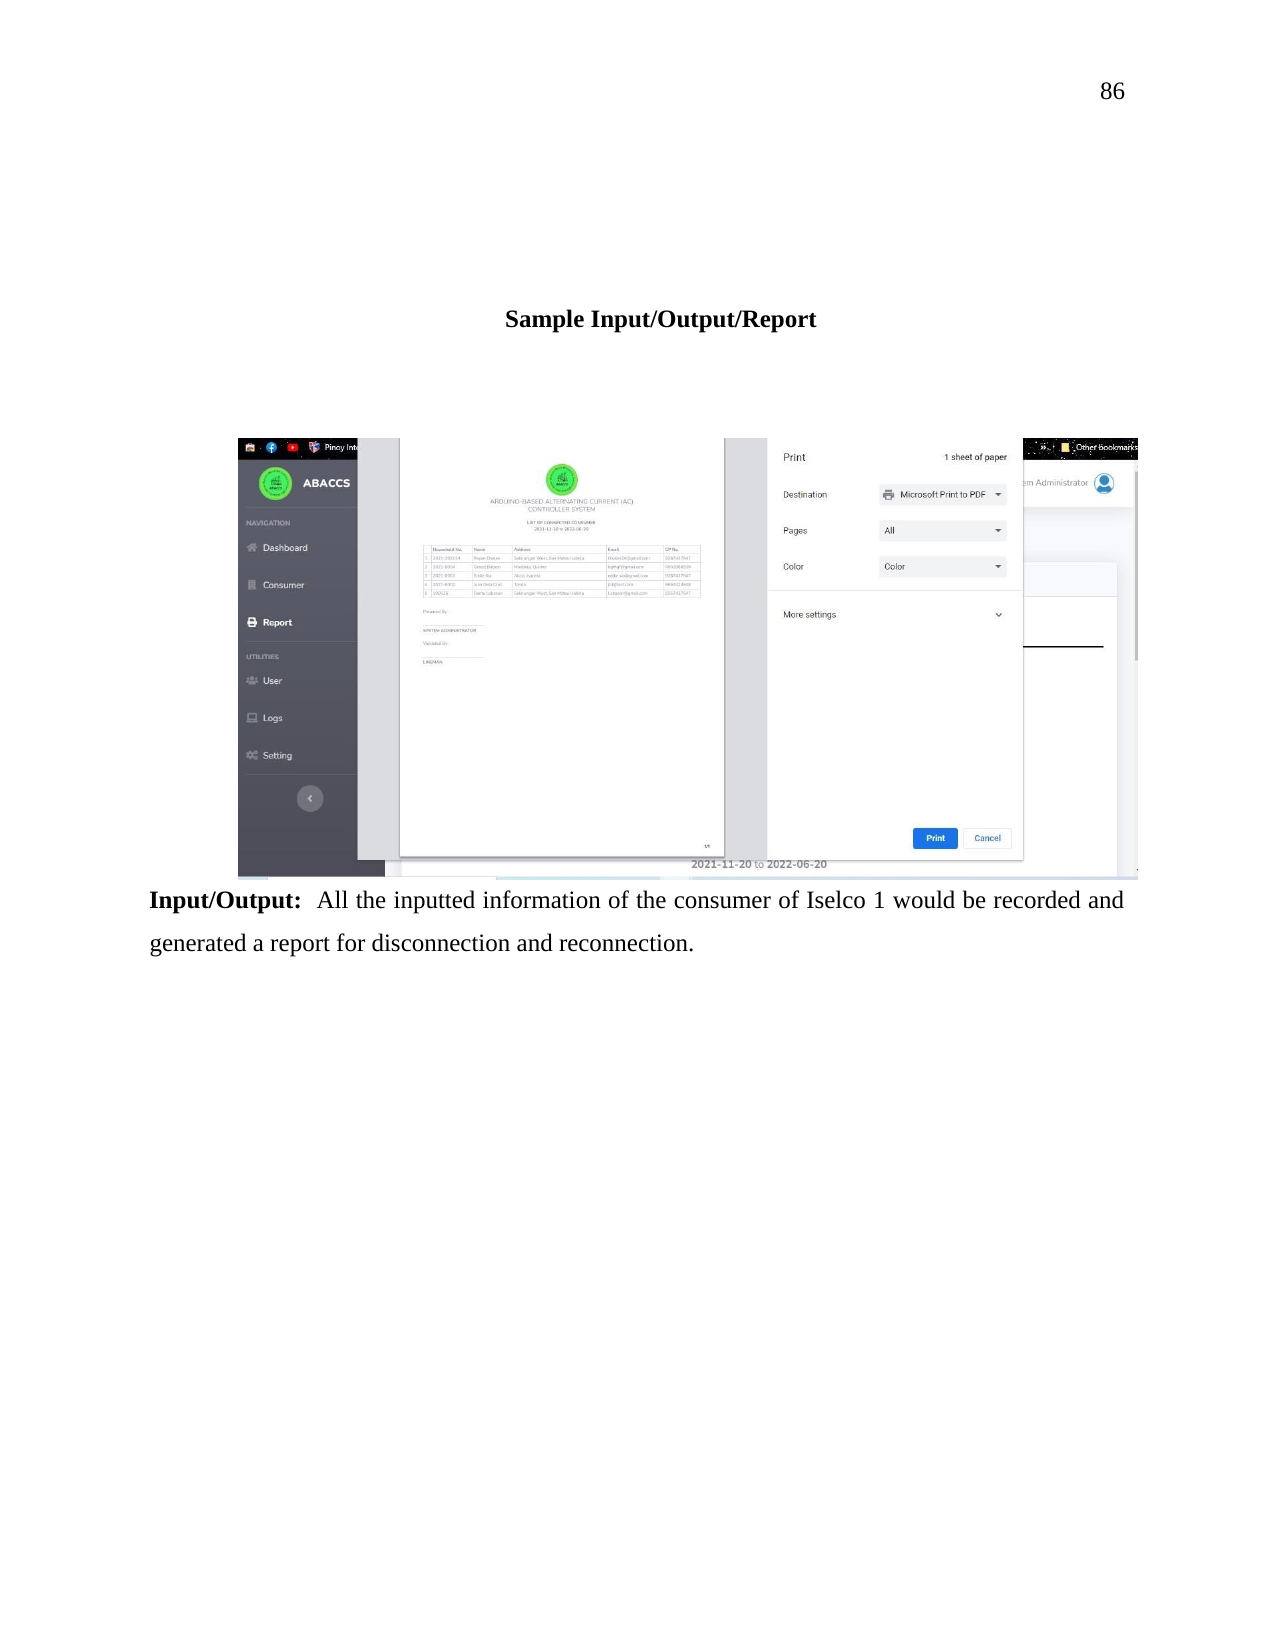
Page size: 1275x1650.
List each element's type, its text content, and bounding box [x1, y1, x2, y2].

subtitle Sample Input/Output/Report [219, 304, 1102, 333]
text Input/Output: All the inputted information of the consumer of Iselco 1 would be recorded and generated a report for disconnection and reconnection. [149, 885, 1125, 956]
picture [238, 438, 1138, 880]
